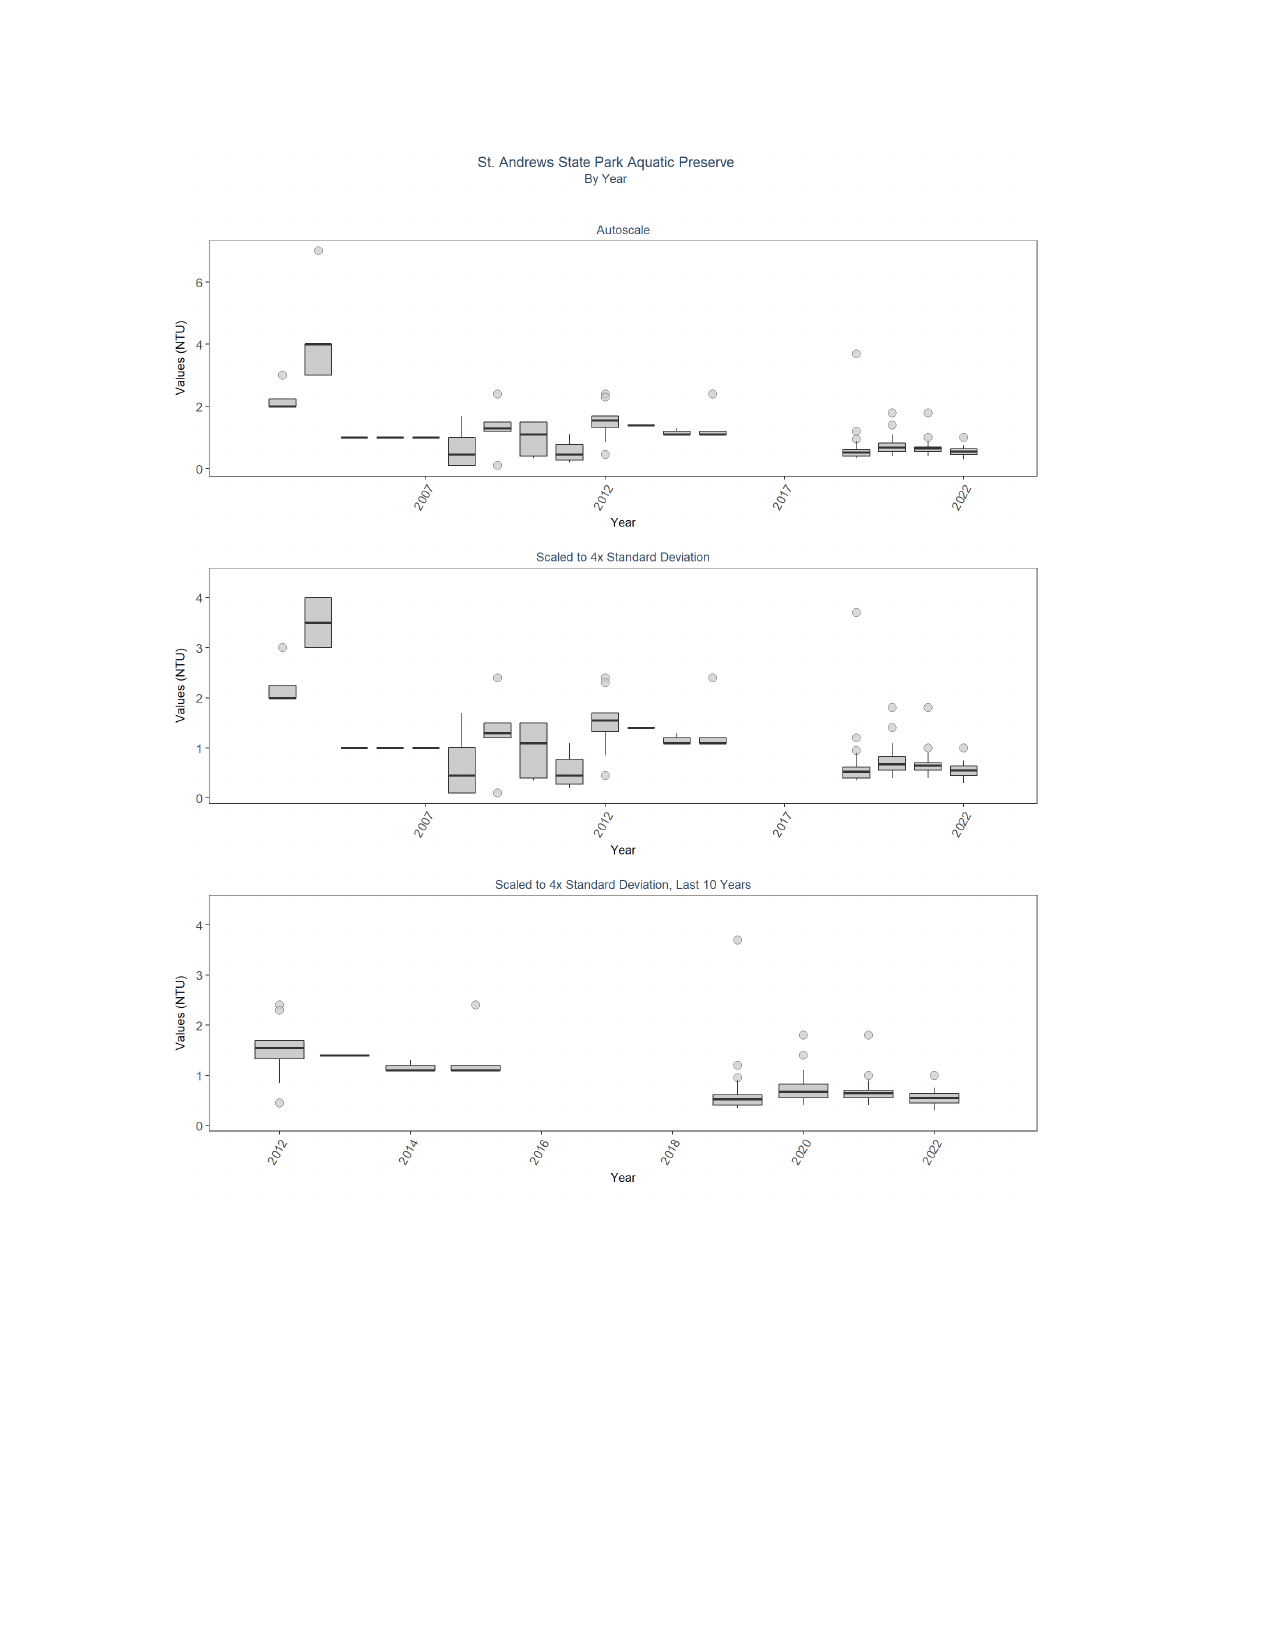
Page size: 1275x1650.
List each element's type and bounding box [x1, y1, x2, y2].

picture [168, 150, 1044, 1200]
